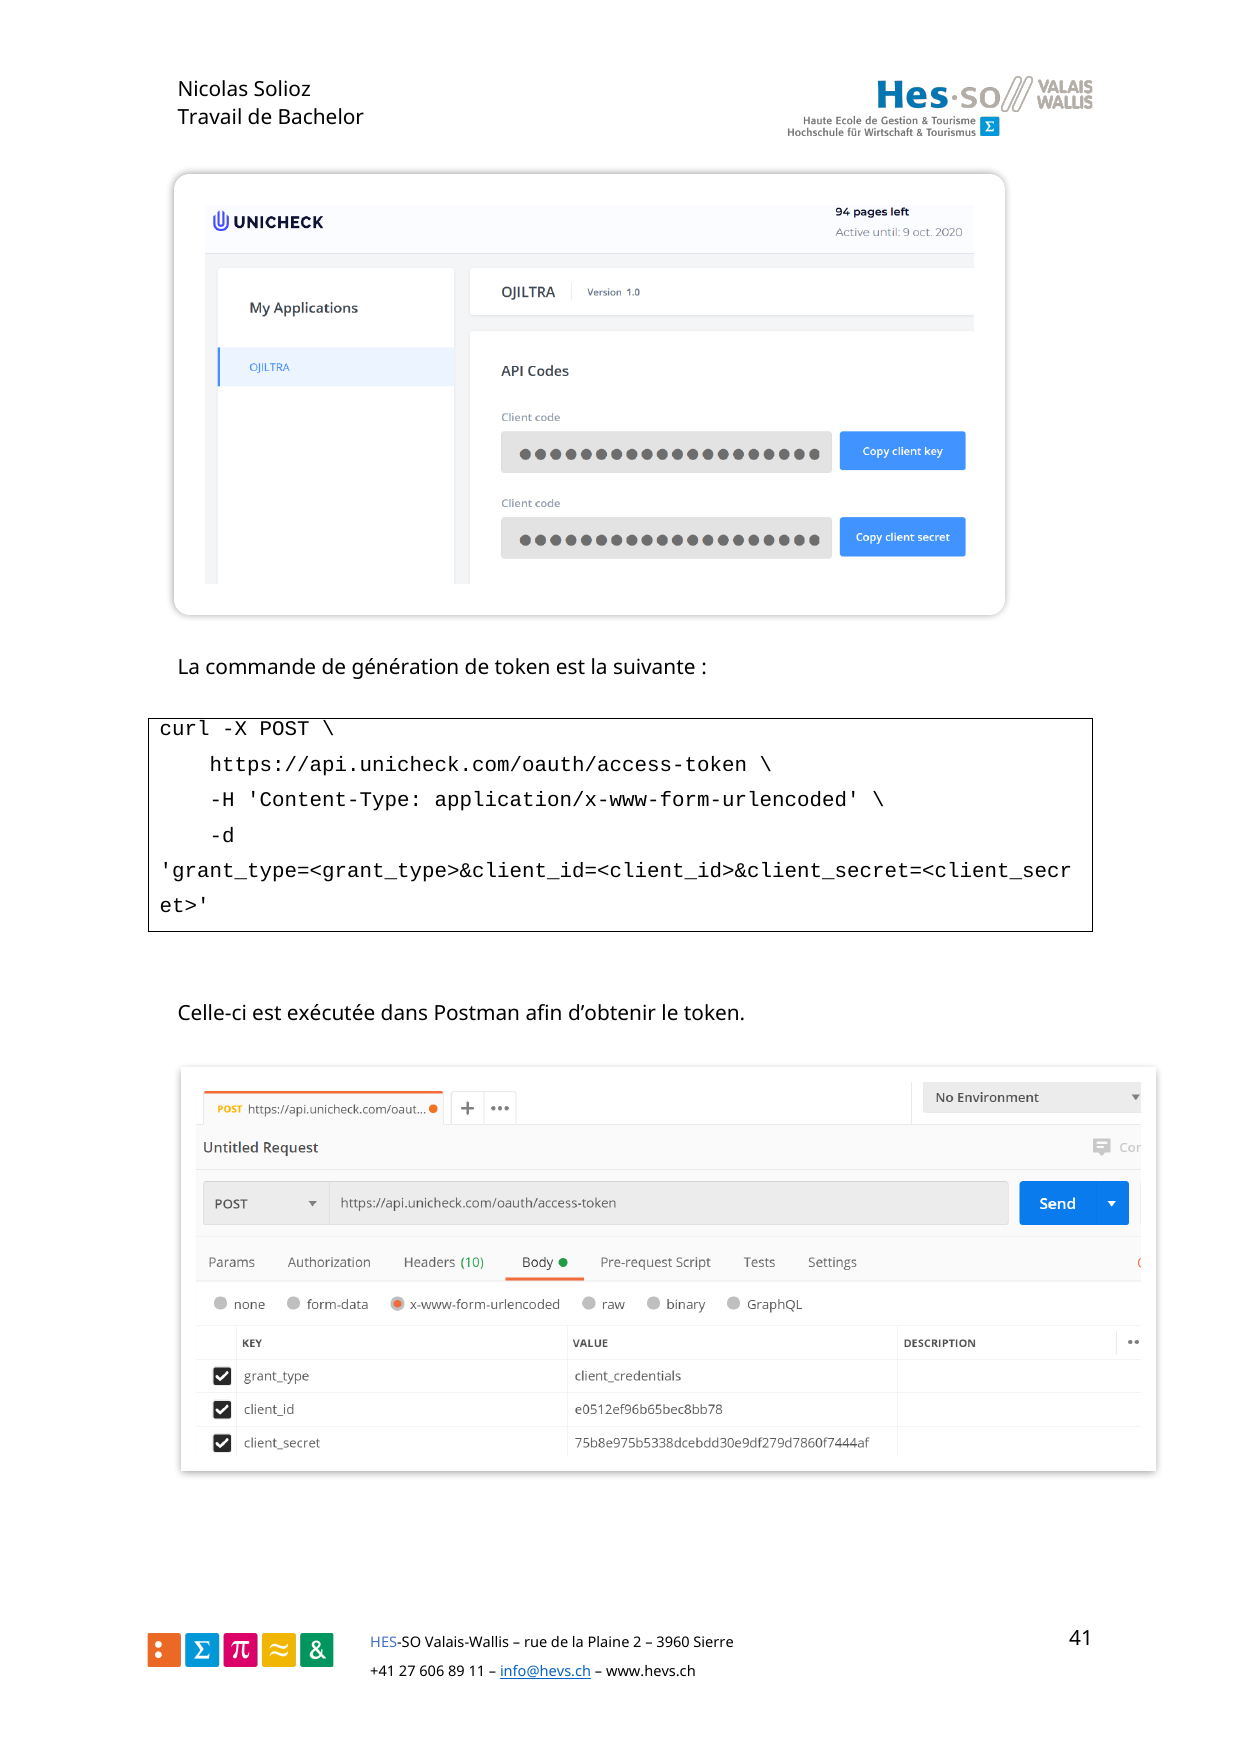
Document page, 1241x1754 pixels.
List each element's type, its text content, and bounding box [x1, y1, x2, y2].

picture [219, 1633, 334, 1667]
picture [147, 1633, 185, 1667]
picture [196, 1642, 202, 1652]
picture [196, 1082, 1141, 1456]
text Celle-ci est exécutée dans Postman afin d’obtenir le token. [148, 998, 1093, 1026]
table_header curl -X POST \ https://api.unicheck.com/oauth/access-token \ -H 'Content-Type: application/x-www-form-urlencoded' \ -d 'grant_type=<grant_type>&client_id=<client_id>&client_secret=<client_secret>' [149, 719, 1092, 931]
picture [788, 76, 1093, 136]
picture [205, 205, 974, 584]
picture [196, 1654, 209, 1658]
text La commande de génération de token est la suivante : [148, 652, 1093, 680]
